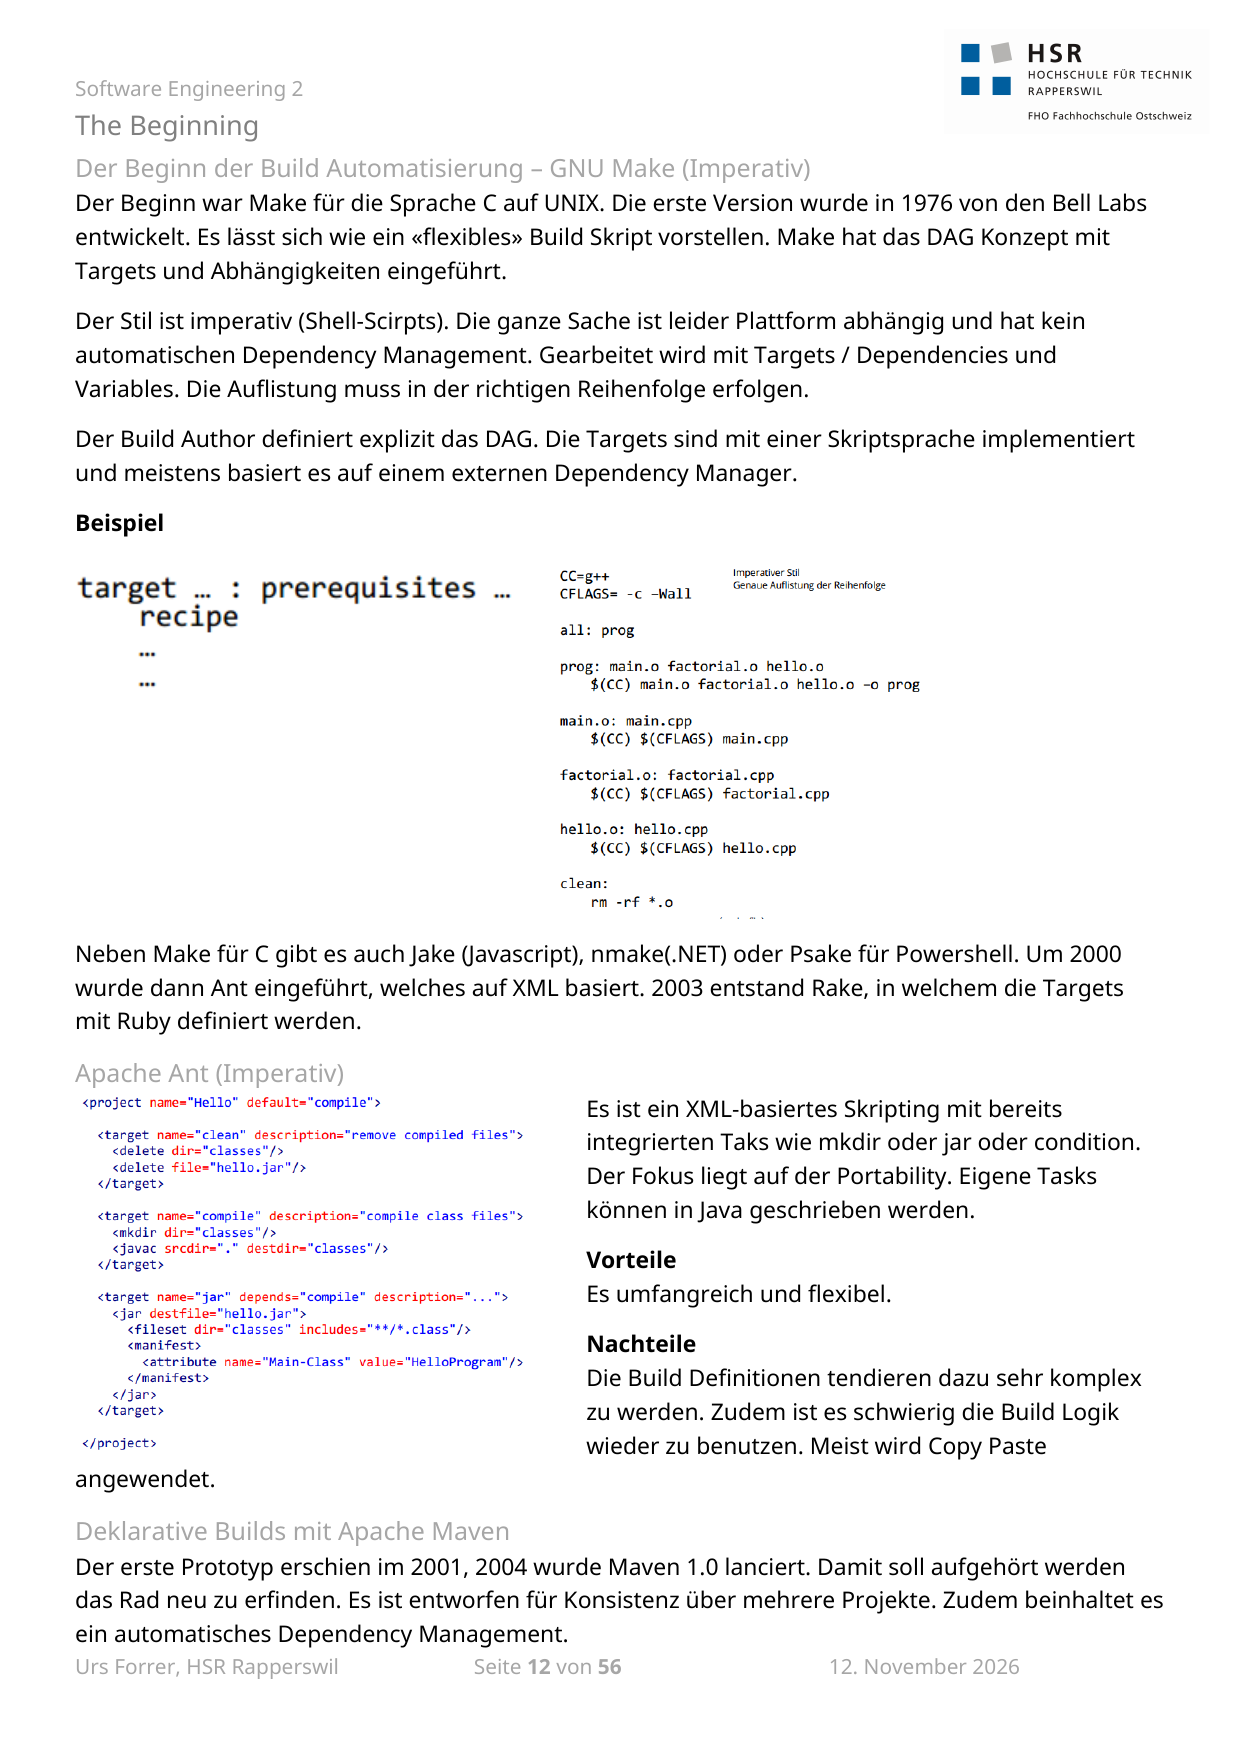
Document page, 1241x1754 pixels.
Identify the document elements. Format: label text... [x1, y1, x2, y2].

subtitle Deklarative Builds mit Apache Maven [75, 1514, 1165, 1548]
text Es ist ein XML-basiertes Skripting mit bereits integrierten Taks wie mkdir oder jar oder condition. Der Fokus liegt auf der Portability. Eigene Tasks können in Java geschrieben werden. [568, 1092, 1165, 1225]
picture [943, 29, 1210, 134]
text Neben Make für C gibt es auch Jake (Javascript), nmake(.NET) oder Psake für Powershell. Um 2000 wurde dann Ant eingeführt, welches auf XML basiert. 2003 entstand Rake, in welchem die Targets mit Ruby definiert werden. [75, 938, 1165, 1037]
subtitle Apache Ant (Imperativ) [75, 1056, 1165, 1090]
picture [559, 557, 936, 919]
picture [75, 1092, 568, 1450]
subtitle Der Beginn der Build Automatisierung – GNU Make (Imperativ) [75, 150, 1165, 184]
text Der Build Author definiert explizit das DAG. Die Targets sind mit einer Skriptsprache implementiert und meistens basiert es auf einem externen Dependency Manager. [75, 423, 1165, 488]
text Der erste Prototyp erschien im 2001, 2004 wurde Maven 1.0 lanciert. Damit soll aufgehört werden das Rad neu zu erfinden. Es ist entworfen für Konsistenz über mehrere Projekte. Zudem beinhaltet es ein automatisches Dependency Management. [75, 1551, 1165, 1649]
text Der Stil ist imperativ (Shell-Scirpts). Die ganze Sache ist leider Plattform abhängig und hat kein automatischen Dependency Management. Gearbeitet wird mit Targets / Dependencies und Variables. Die Auflistung muss in der richtigen Reihenfolge erfolgen. [75, 305, 1165, 404]
picture [75, 572, 541, 721]
text Beispiel [75, 507, 1165, 538]
text Nachteile Die Build Definitionen tendieren dazu sehr komplex zu werden. Zudem ist es schwierig die Build Logik wieder zu benutzen. Meist wird Copy Paste angewendet. [75, 1328, 1165, 1494]
text Vorteile Es umfangreich und flexibel. [568, 1244, 1165, 1309]
subtitle The Beginning [75, 106, 1165, 143]
text Der Beginn war Make für die Sprache C auf UNIX. Die erste Version wurde in 1976 von den Bell Labs entwickelt. Es lässt sich wie ein «flexibles» Build Skript vorstellen. Make hat das DAG Konzept mit Targets und Abhängigkeiten eingeführt. [75, 187, 1165, 286]
